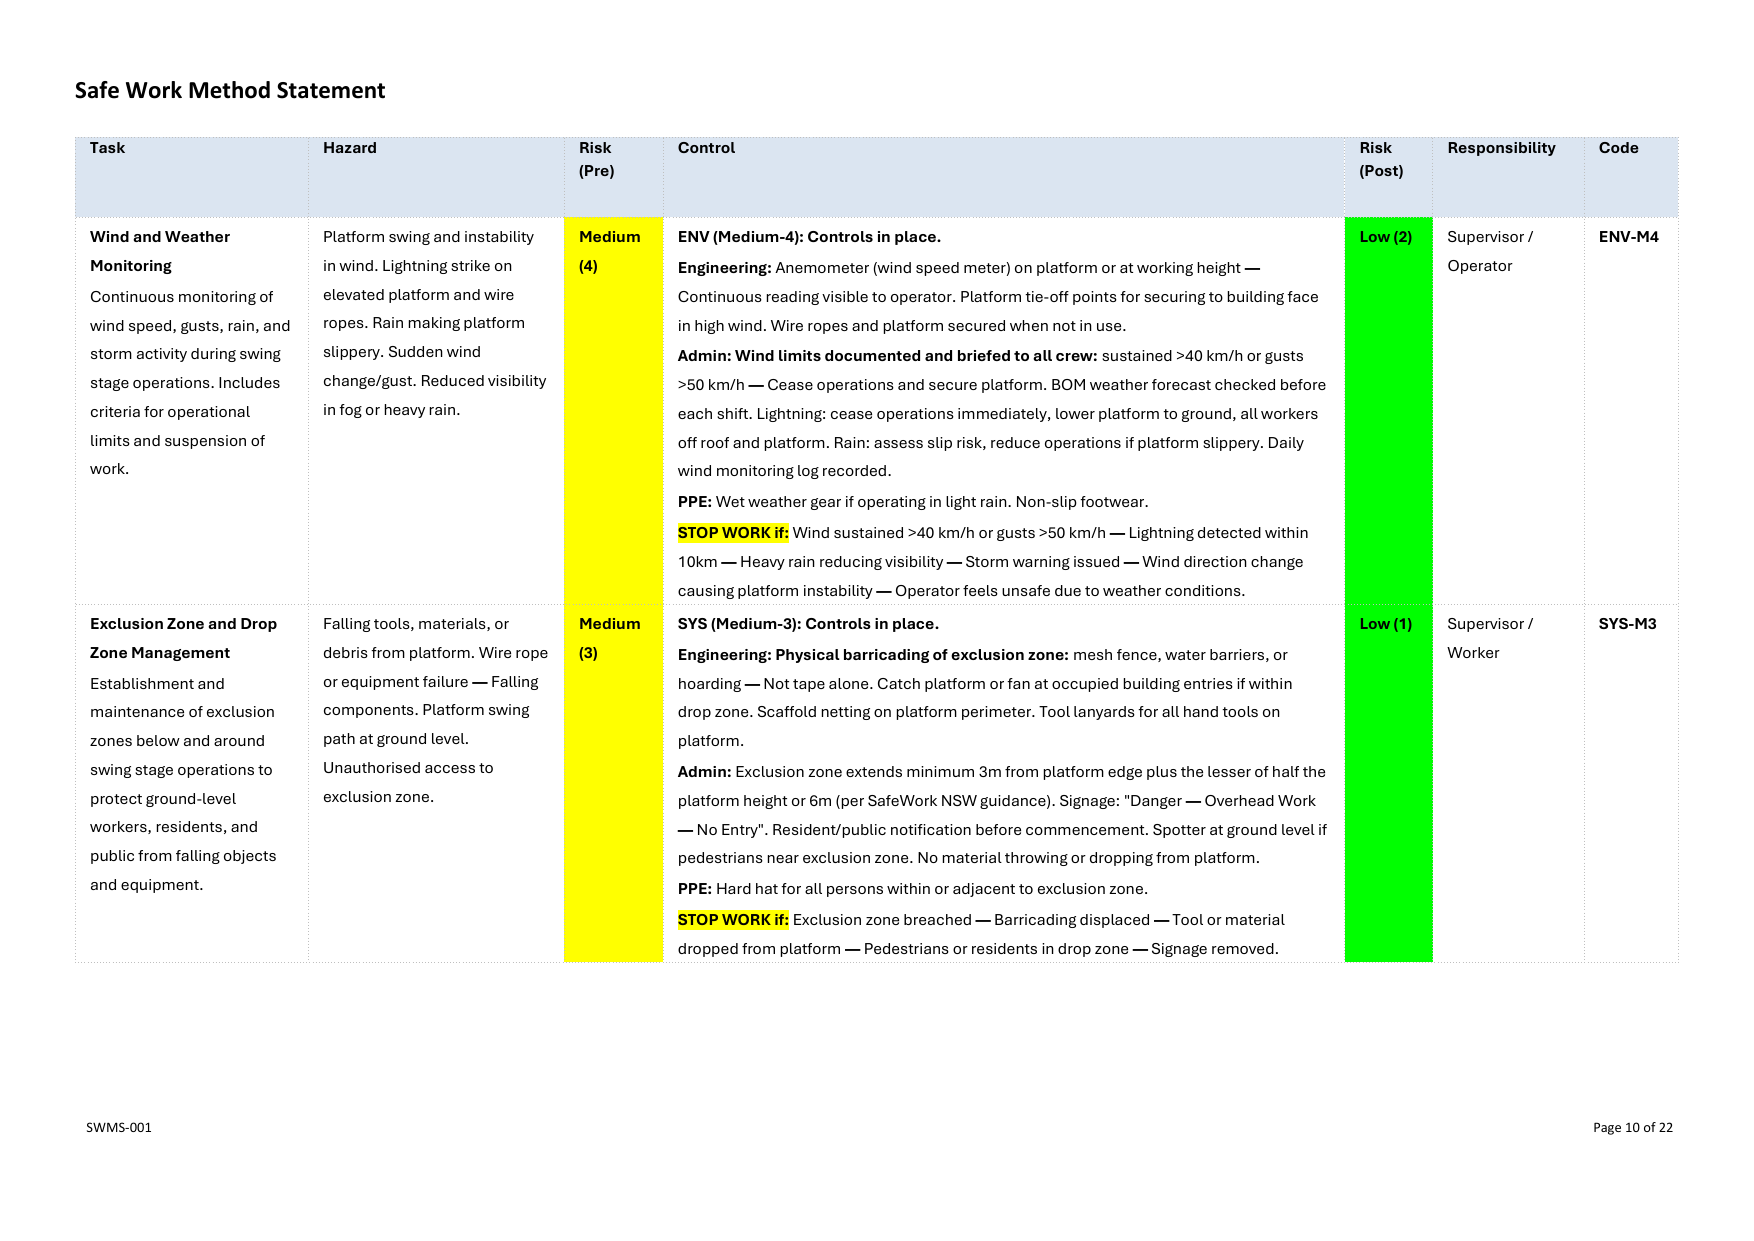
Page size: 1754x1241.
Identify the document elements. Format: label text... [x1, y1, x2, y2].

table_cell Falling tools, materials, or debris from platform. Wire rope or equipment failure — Falling components. Platform swing path at ground level. Unauthorised access to exclusion zone. [308, 604, 564, 962]
table_cell SYS-M3 [1584, 604, 1678, 962]
table_header Responsibility [1433, 137, 1584, 217]
table_cell SYS (Medium-3): Controls in place. Engineering: Physical barricading of exclusion zone: mesh fence, water barriers, or hoarding — Not tape alone. Catch platform or fan at occupied building entries if within drop zone. Scaffold netting on platform perimeter. Tool lanyards for all hand tools on platform. Admin: Exclusion zone extends minimum 3m from platform edge plus the lesser of half the platform height or 6m (per SafeWork NSW guidance). Signage: "Danger — Overhead Work — No Entry". Resident/public notification before commencement. Spotter at ground level if pedestrians near exclusion zone. No material throwing or dropping from platform. PPE: Hard hat for all persons within or adjacent to exclusion zone. STOP WORK if: Exclusion zone breached — Barricading displaced — Tool or material dropped from platform — Pedestrians or residents in drop zone — Signage removed. [663, 604, 1344, 962]
table_cell Supervisor / Worker [1433, 604, 1584, 962]
table_cell Medium (3) [564, 604, 663, 962]
table_cell ENV (Medium-4): Controls in place. Engineering: Anemometer (wind speed meter) on platform or at working height — Continuous reading visible to operator. Platform tie-off points for securing to building face in high wind. Wire ropes and platform secured when not in use. Admin: Wind limits documented and briefed to all crew: sustained >40 km/h or gusts >50 km/h — Cease operations and secure platform. BOM weather forecast checked before each shift. Lightning: cease operations immediately, lower platform to ground, all workers off roof and platform. Rain: assess slip risk, reduce operations if platform slippery. Daily wind monitoring log recorded. PPE: Wet weather gear if operating in light rain. Non-slip footwear. STOP WORK if: Wind sustained >40 km/h or gusts >50 km/h — Lightning detected within 10km — Heavy rain reducing visibility — Storm warning issued — Wind direction change causing platform instability — Operator feels unsafe due to weather conditions. [663, 217, 1344, 604]
table_header Task [75, 137, 308, 217]
table_header Code [1584, 137, 1678, 217]
table_cell Low (2) [1345, 217, 1433, 604]
table_header Control [663, 137, 1344, 217]
table_cell Medium (4) [564, 217, 663, 604]
table_header Risk (Post) [1345, 137, 1433, 217]
table_header Hazard [308, 137, 564, 217]
table_cell Wind and Weather Monitoring Continuous monitoring of wind speed, gusts, rain, and storm activity during swing stage operations. Includes criteria for operational limits and suspension of work. [75, 217, 308, 604]
table_cell ENV-M4 [1584, 217, 1678, 604]
table_cell Low (1) [1345, 604, 1433, 962]
table_cell Exclusion Zone and Drop Zone Management Establishment and maintenance of exclusion zones below and around swing stage operations to protect ground-level workers, residents, and public from falling objects and equipment. [75, 604, 308, 962]
table_cell Supervisor / Operator [1433, 217, 1584, 604]
table_cell Platform swing and instability in wind. Lightning strike on elevated platform and wire ropes. Rain making platform slippery. Sudden wind change/gust. Reduced visibility in fog or heavy rain. [308, 217, 564, 604]
table_header Risk (Pre) [564, 137, 663, 217]
